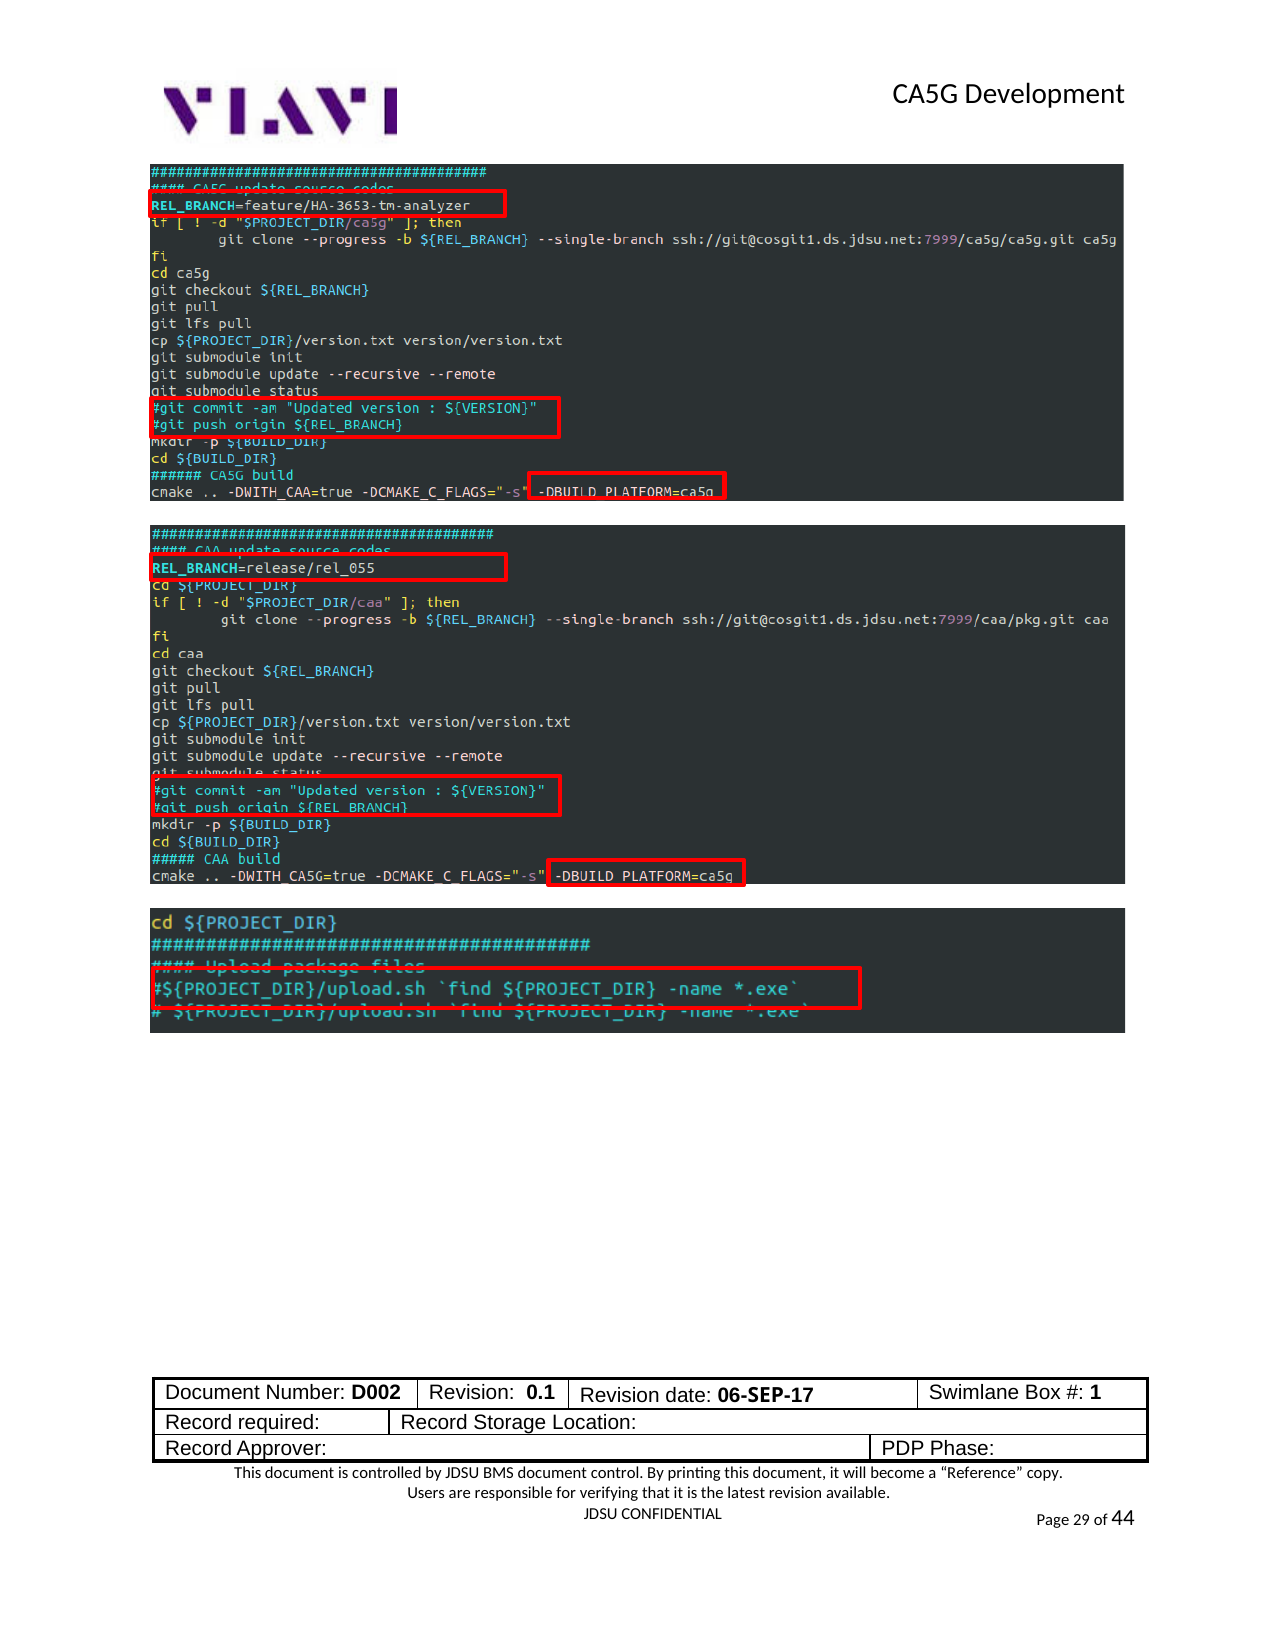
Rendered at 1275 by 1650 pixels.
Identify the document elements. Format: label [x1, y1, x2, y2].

picture [150, 164, 1124, 501]
picture [152, 193, 503, 214]
picture [150, 525, 1125, 884]
picture [162, 68, 397, 146]
picture [551, 862, 742, 883]
picture [150, 908, 1125, 1033]
picture [153, 556, 504, 578]
picture [154, 400, 557, 435]
